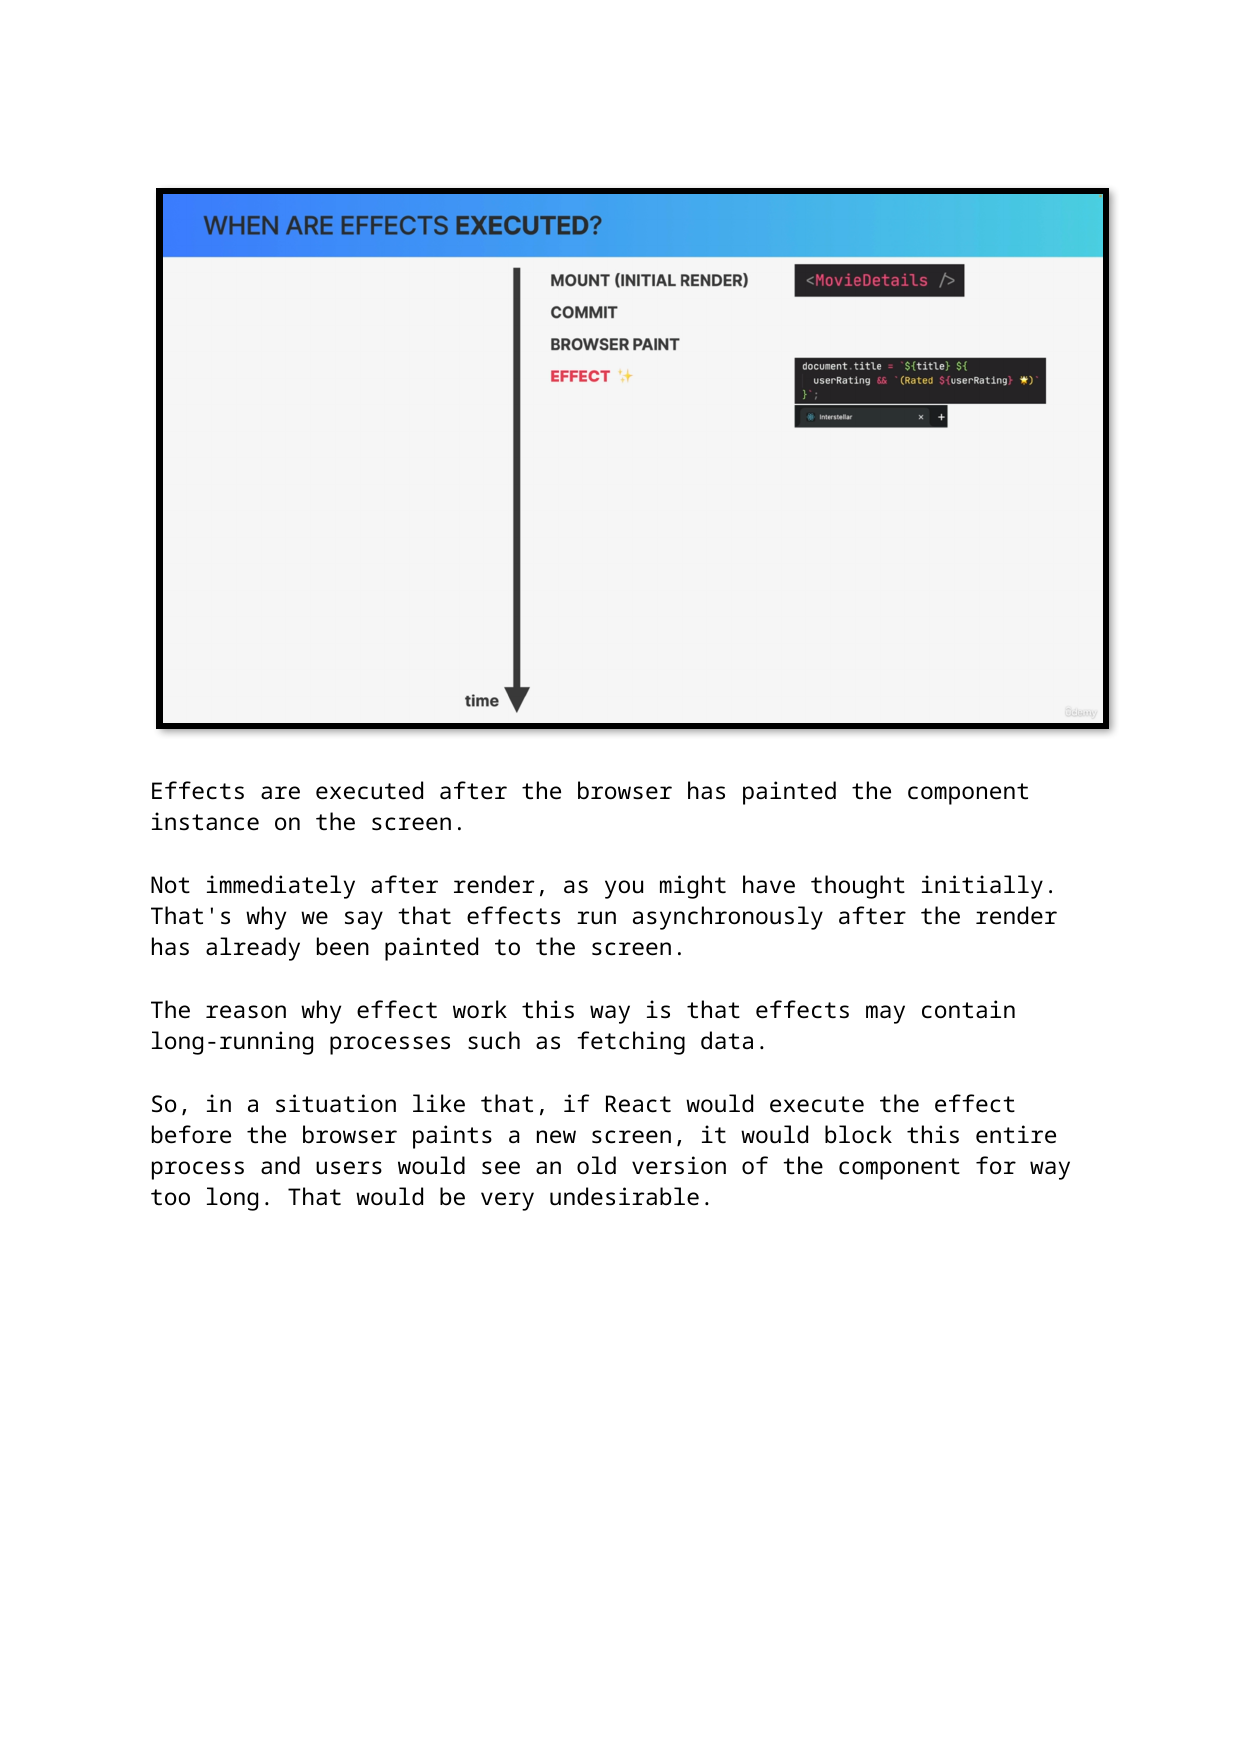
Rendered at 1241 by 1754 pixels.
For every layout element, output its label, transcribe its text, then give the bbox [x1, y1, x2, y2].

text Not immediately after render, as you might have thought initially. That's why we say that effects run asynchronously after the render has already been painted to the screen. [150, 869, 1090, 963]
text So, in a situation like that, if React would execute the effect before the browser paints a new screen, it would block this entire process and users would see an old version of the component for way too long. That would be very undesirable. [150, 1088, 1090, 1213]
text The reason why effect work this way is that effects may contain long-running processes such as fetching data. [150, 994, 1090, 1056]
text Effects are executed after the browser has painted the component instance on the screen. [150, 775, 1090, 838]
picture [163, 194, 1103, 723]
